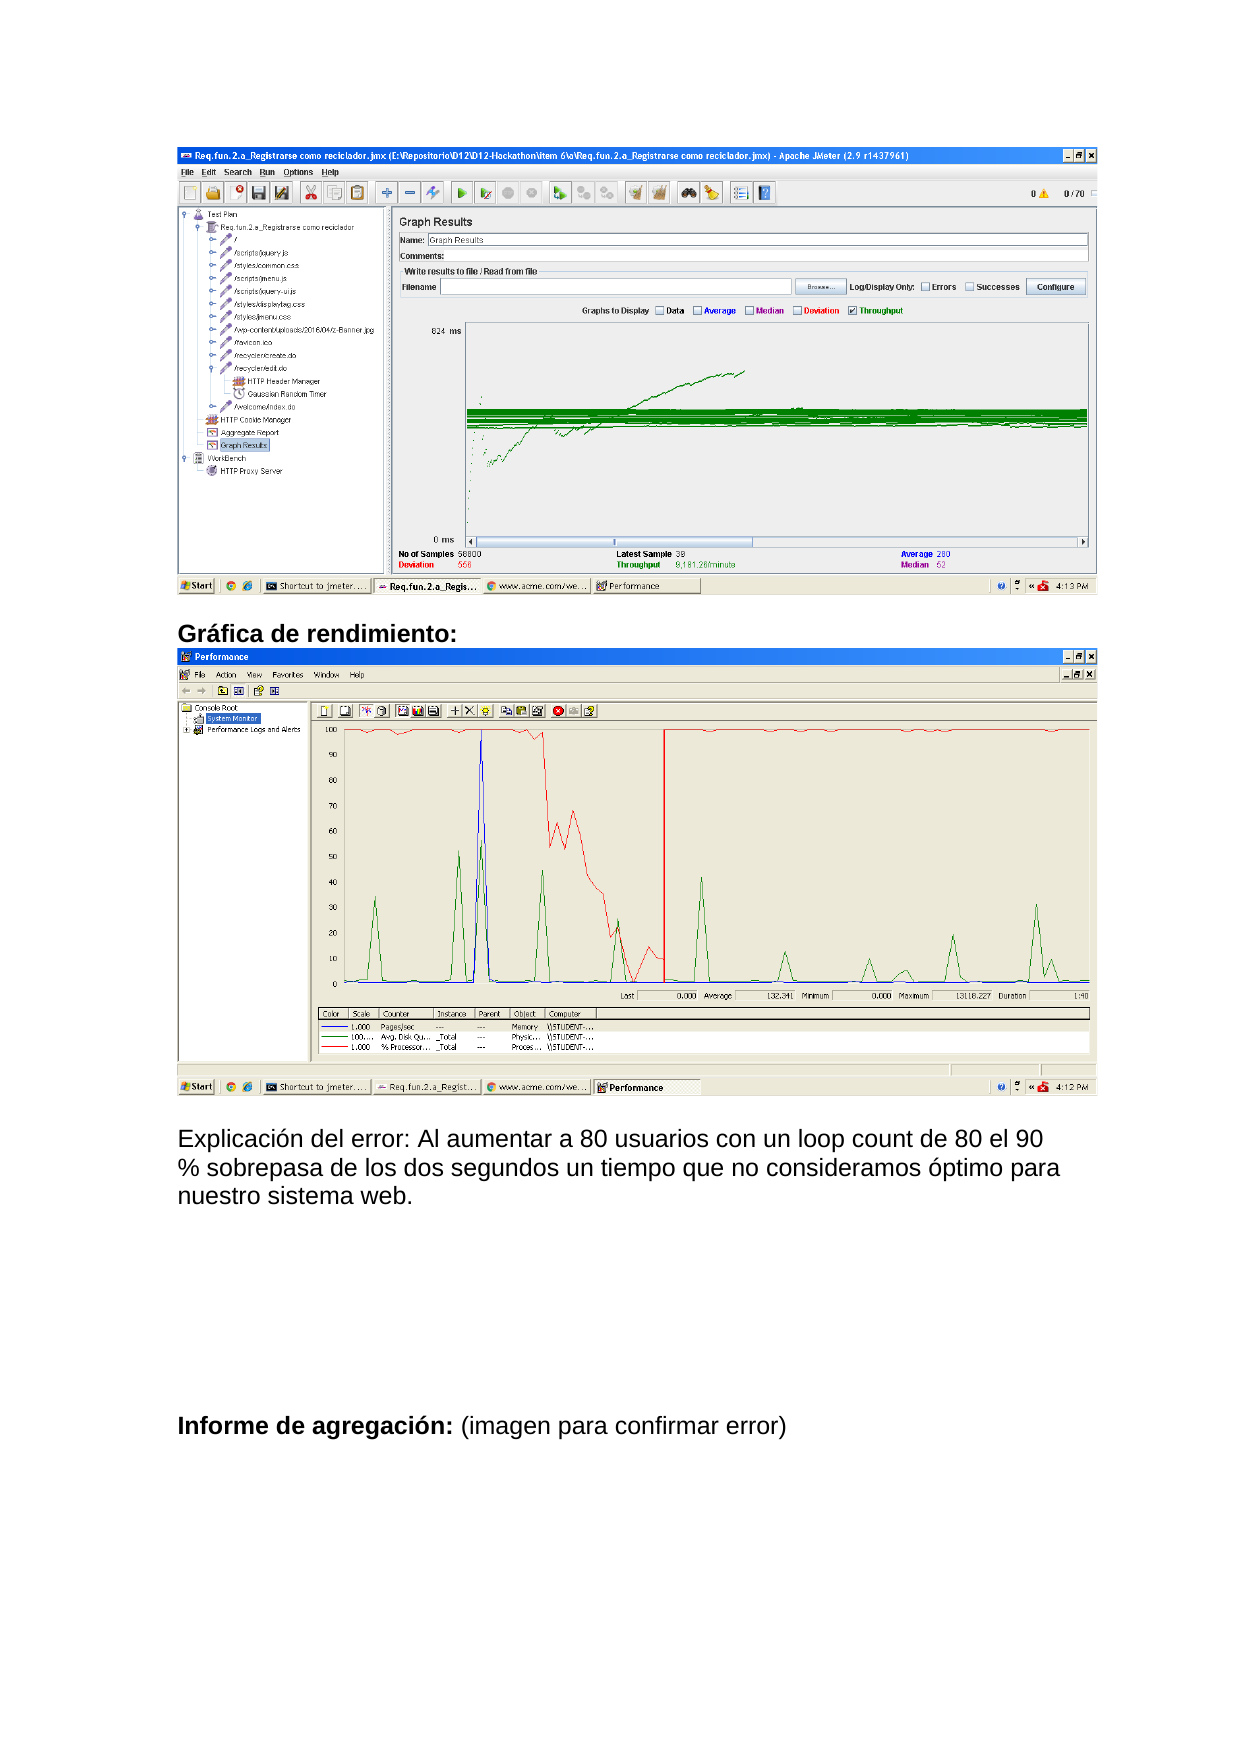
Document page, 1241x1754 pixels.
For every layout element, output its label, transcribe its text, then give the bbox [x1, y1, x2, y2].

picture [177, 648, 1098, 1096]
picture [177, 147, 1098, 595]
text Explicación del error: Al aumentar a 80 usuarios con un loop count de 80 el 90 % sobrepasa de los dos segundos un tiempo que no consideramos óptimo para nuestro sistema web. [177, 1124, 1063, 1210]
text Gráfica de rendimiento: [177, 619, 1063, 648]
text Informe de agregación: (imagen para confirmar error) [177, 1411, 1063, 1440]
